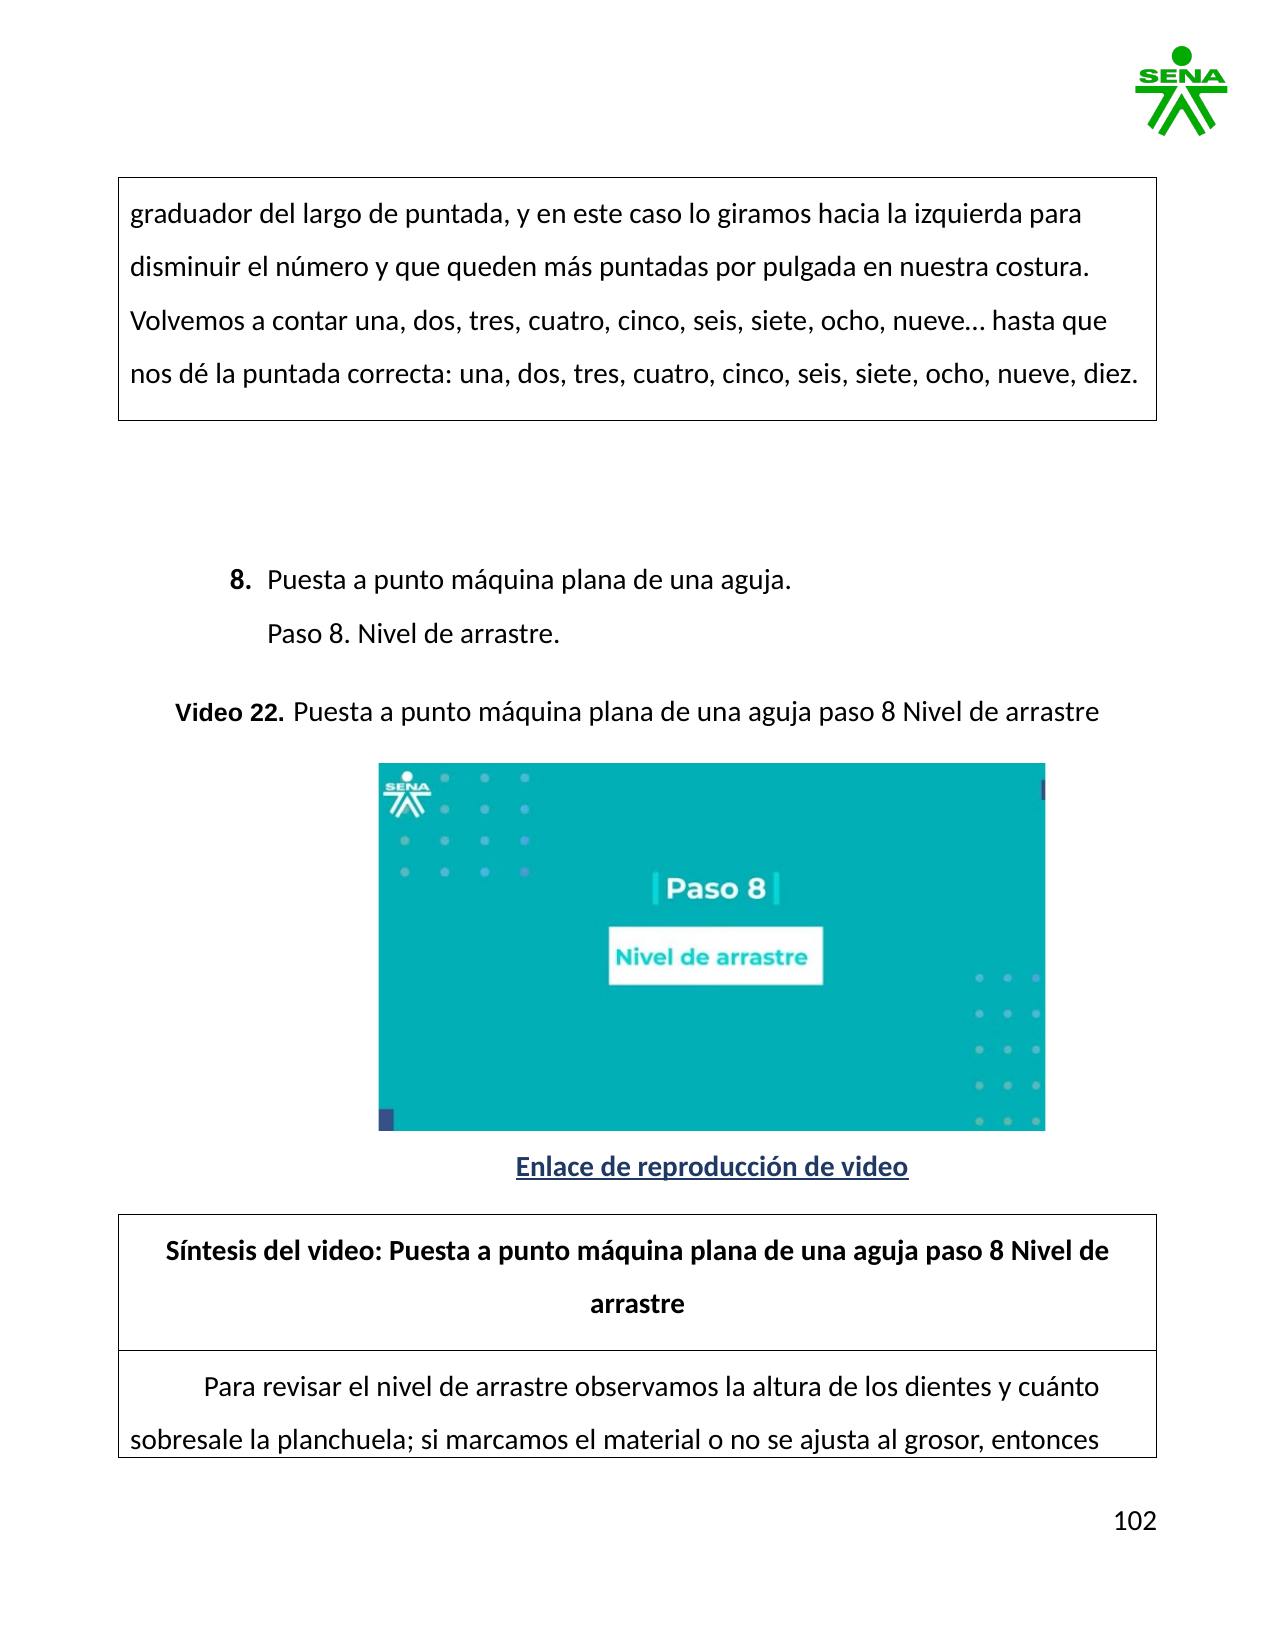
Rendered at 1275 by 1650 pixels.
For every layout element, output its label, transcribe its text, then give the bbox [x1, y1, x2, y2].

list Paso 8. Nivel de arrastre. [267, 615, 1157, 650]
table_header Síntesis del video: Puesta a punto máquina plana de una aguja paso 8 Nivel de arrastre [119, 1215, 1156, 1350]
list Puesta a punto máquina plana de una aguja. [229, 561, 1157, 597]
list Enlace de reproducción de video [267, 1148, 1157, 1184]
picture [1135, 46, 1228, 136]
picture [378, 763, 1046, 1131]
text Puesta a punto máquina plana de una aguja paso 8 Nivel de arrastre [118, 693, 1157, 729]
